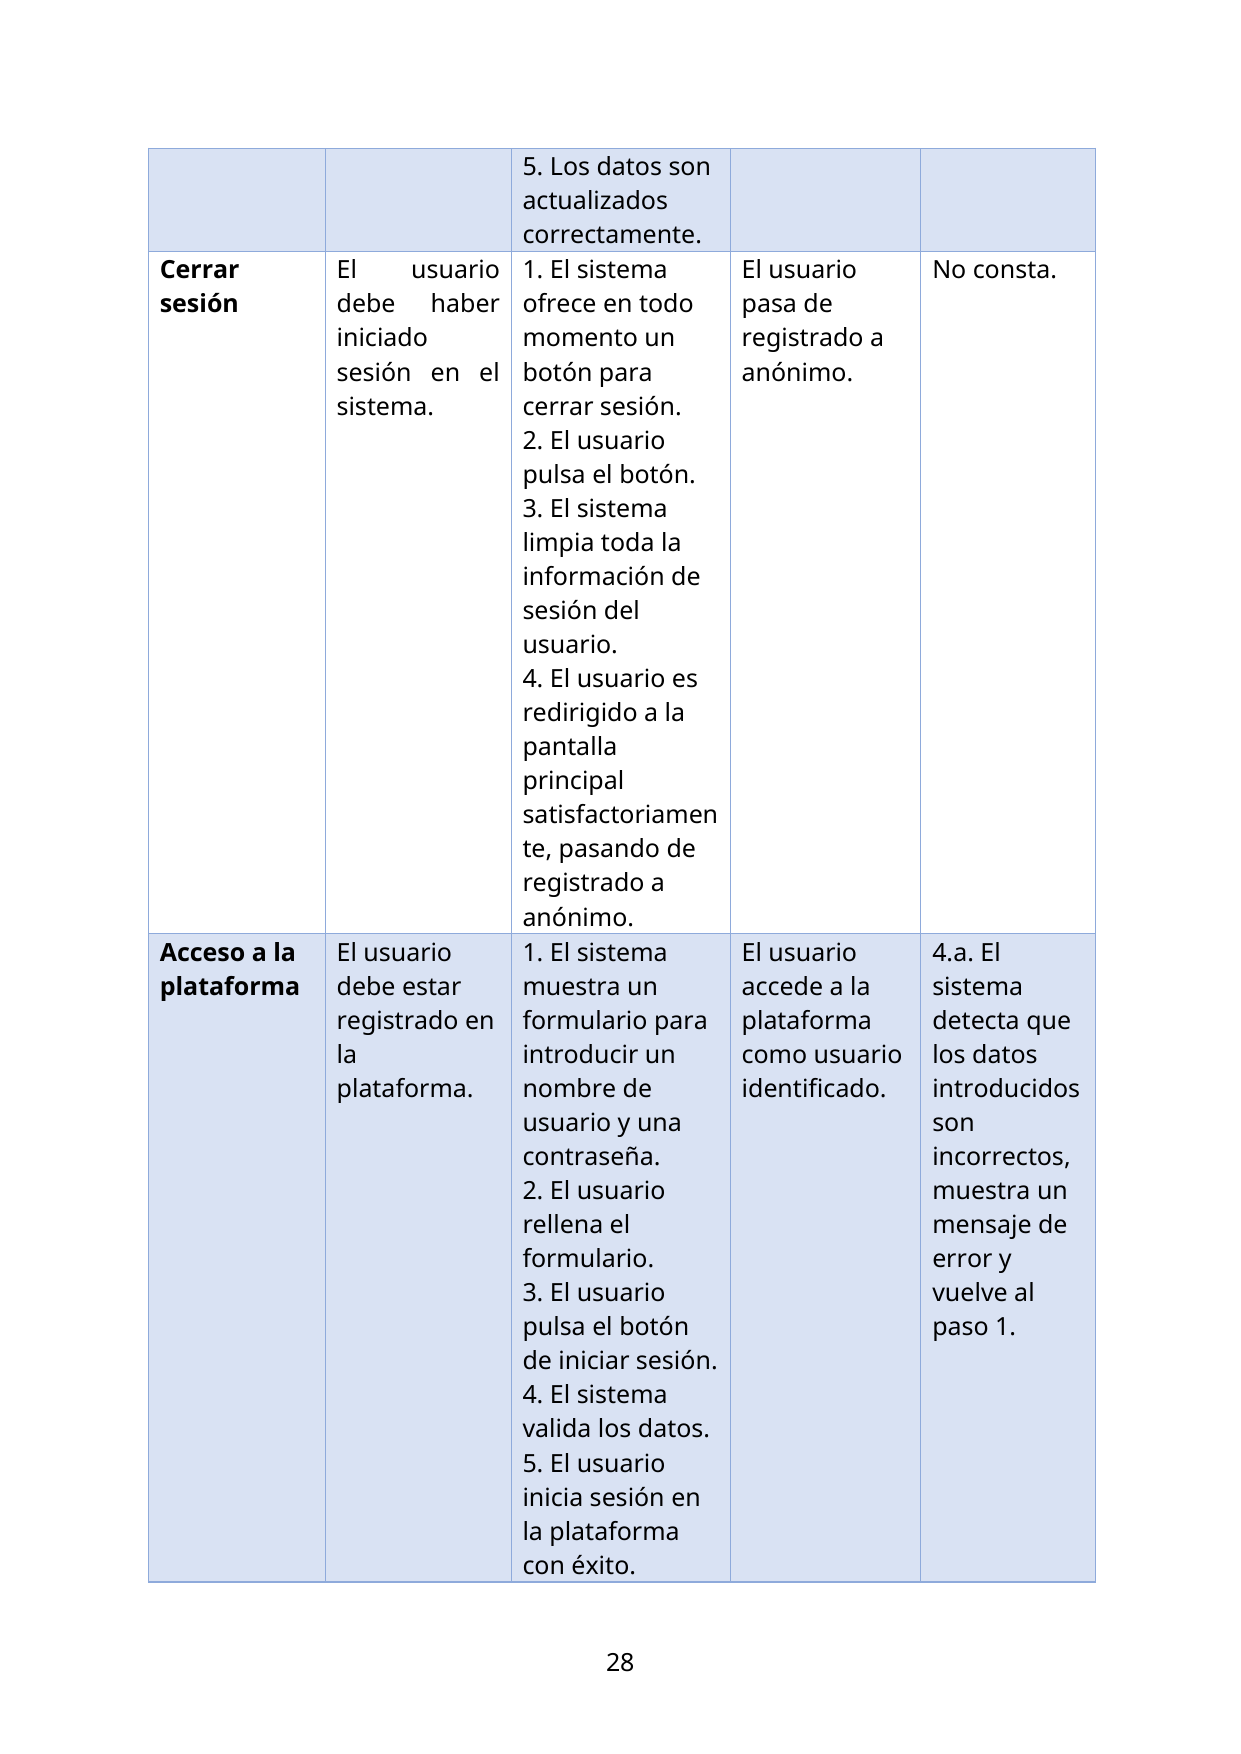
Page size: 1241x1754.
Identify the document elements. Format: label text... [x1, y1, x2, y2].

table_cell El usuario pasa de registrado a anónimo. [731, 252, 920, 933]
table_cell 1. El sistema ofrece en todo momento un botón para cerrar sesión. 2. El usuario pulsa el botón. 3. El sistema limpia toda la información de sesión del usuario. 4. El usuario es redirigido a la pantalla principal satisfactoriamente, pasando de registrado a anónimo. [512, 252, 730, 933]
table_cell El usuario debe haber iniciado sesión en el sistema. [326, 252, 511, 933]
table_cell 1. El sistema muestra un formulario para introducir un nombre de usuario y una contraseña. 2. El usuario rellena el formulario. 3. El usuario pulsa el botón de iniciar sesión. 4. El sistema valida los datos. 5. El usuario inicia sesión en la plataforma con éxito. [512, 934, 730, 1581]
table_cell Acceso a la plataforma [149, 934, 325, 1581]
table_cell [731, 149, 920, 251]
table_cell El usuario accede a la plataforma como usuario identificado. [731, 934, 920, 1581]
table_cell No consta. [921, 252, 1095, 933]
table_cell Cerrar sesión [149, 252, 325, 933]
table_cell El usuario debe estar registrado en la plataforma. [326, 934, 511, 1581]
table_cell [512, 149, 730, 251]
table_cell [149, 149, 325, 251]
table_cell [921, 149, 1095, 251]
table_cell 4.a. El sistema detecta que los datos introducidos son incorrectos, muestra un mensaje de error y vuelve al paso 1. [921, 934, 1095, 1581]
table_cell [326, 149, 511, 251]
